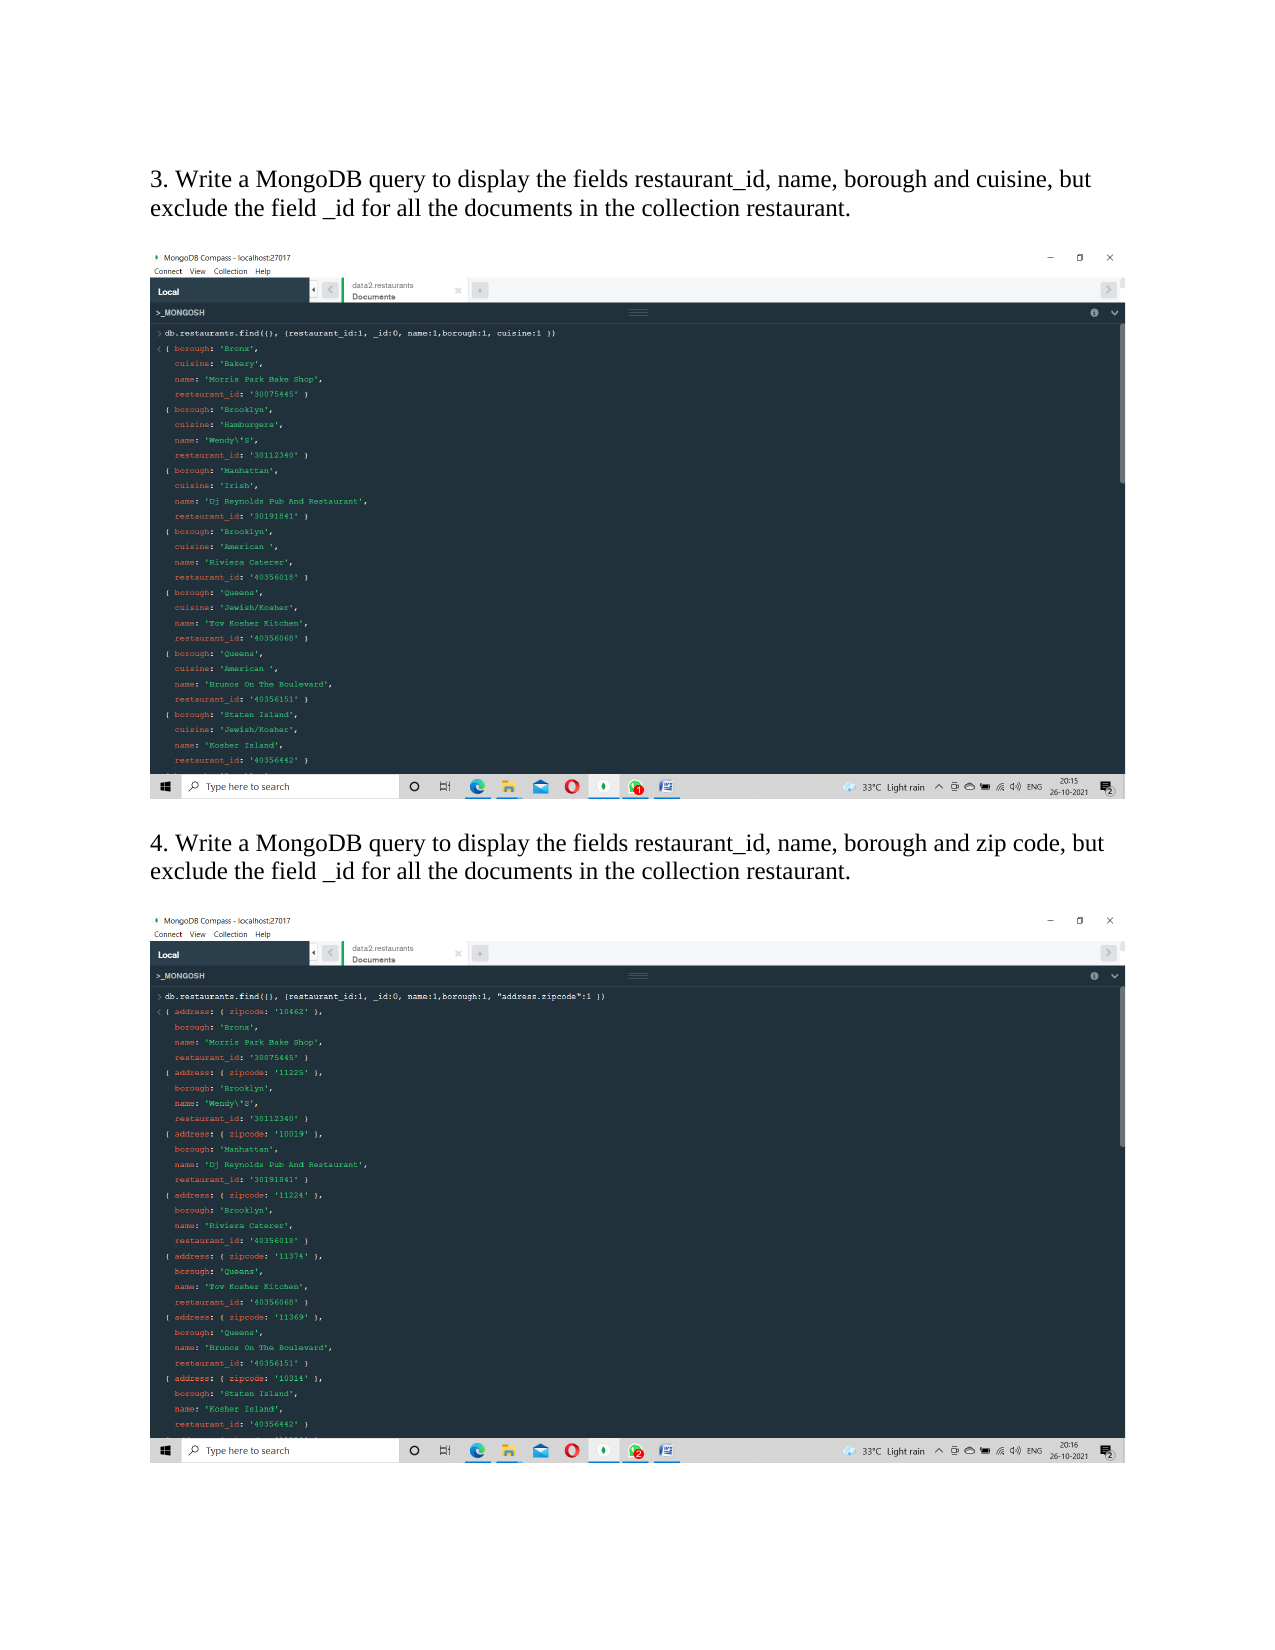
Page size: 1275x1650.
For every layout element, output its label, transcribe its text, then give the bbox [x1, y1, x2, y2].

list 3. Write a MongoDB query to display the fields restaurant_id, name, borough and cuisine, but exclude the field _id for all the documents in the collection restaurant. [150, 164, 1125, 222]
text 4. Write a MongoDB query to display the fields restaurant_id, name, borough and zip code, but exclude the field _id for all the documents in the collection restaurant. [150, 828, 1125, 885]
picture [150, 250, 1125, 799]
picture [150, 913, 1125, 1463]
